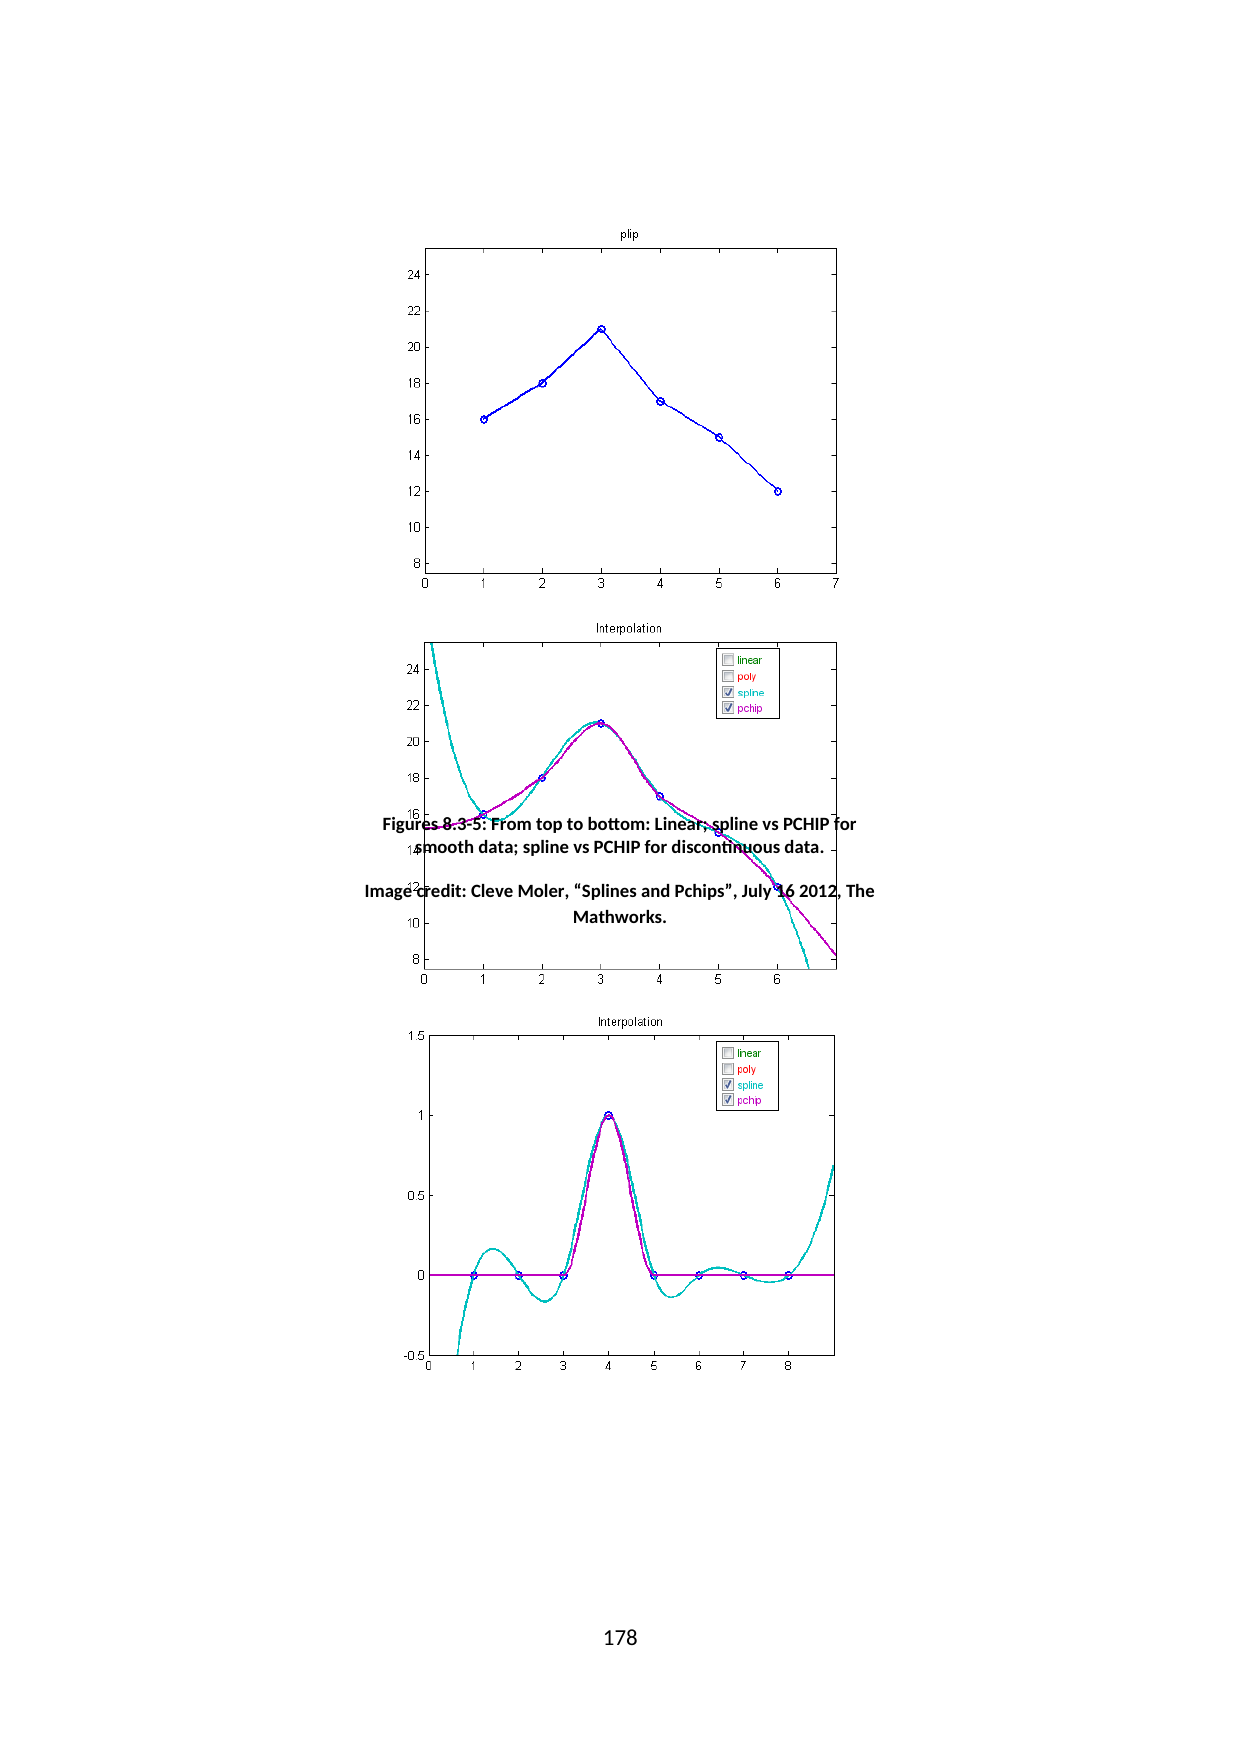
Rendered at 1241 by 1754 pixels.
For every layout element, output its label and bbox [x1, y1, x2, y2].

picture [354, 217, 886, 1398]
